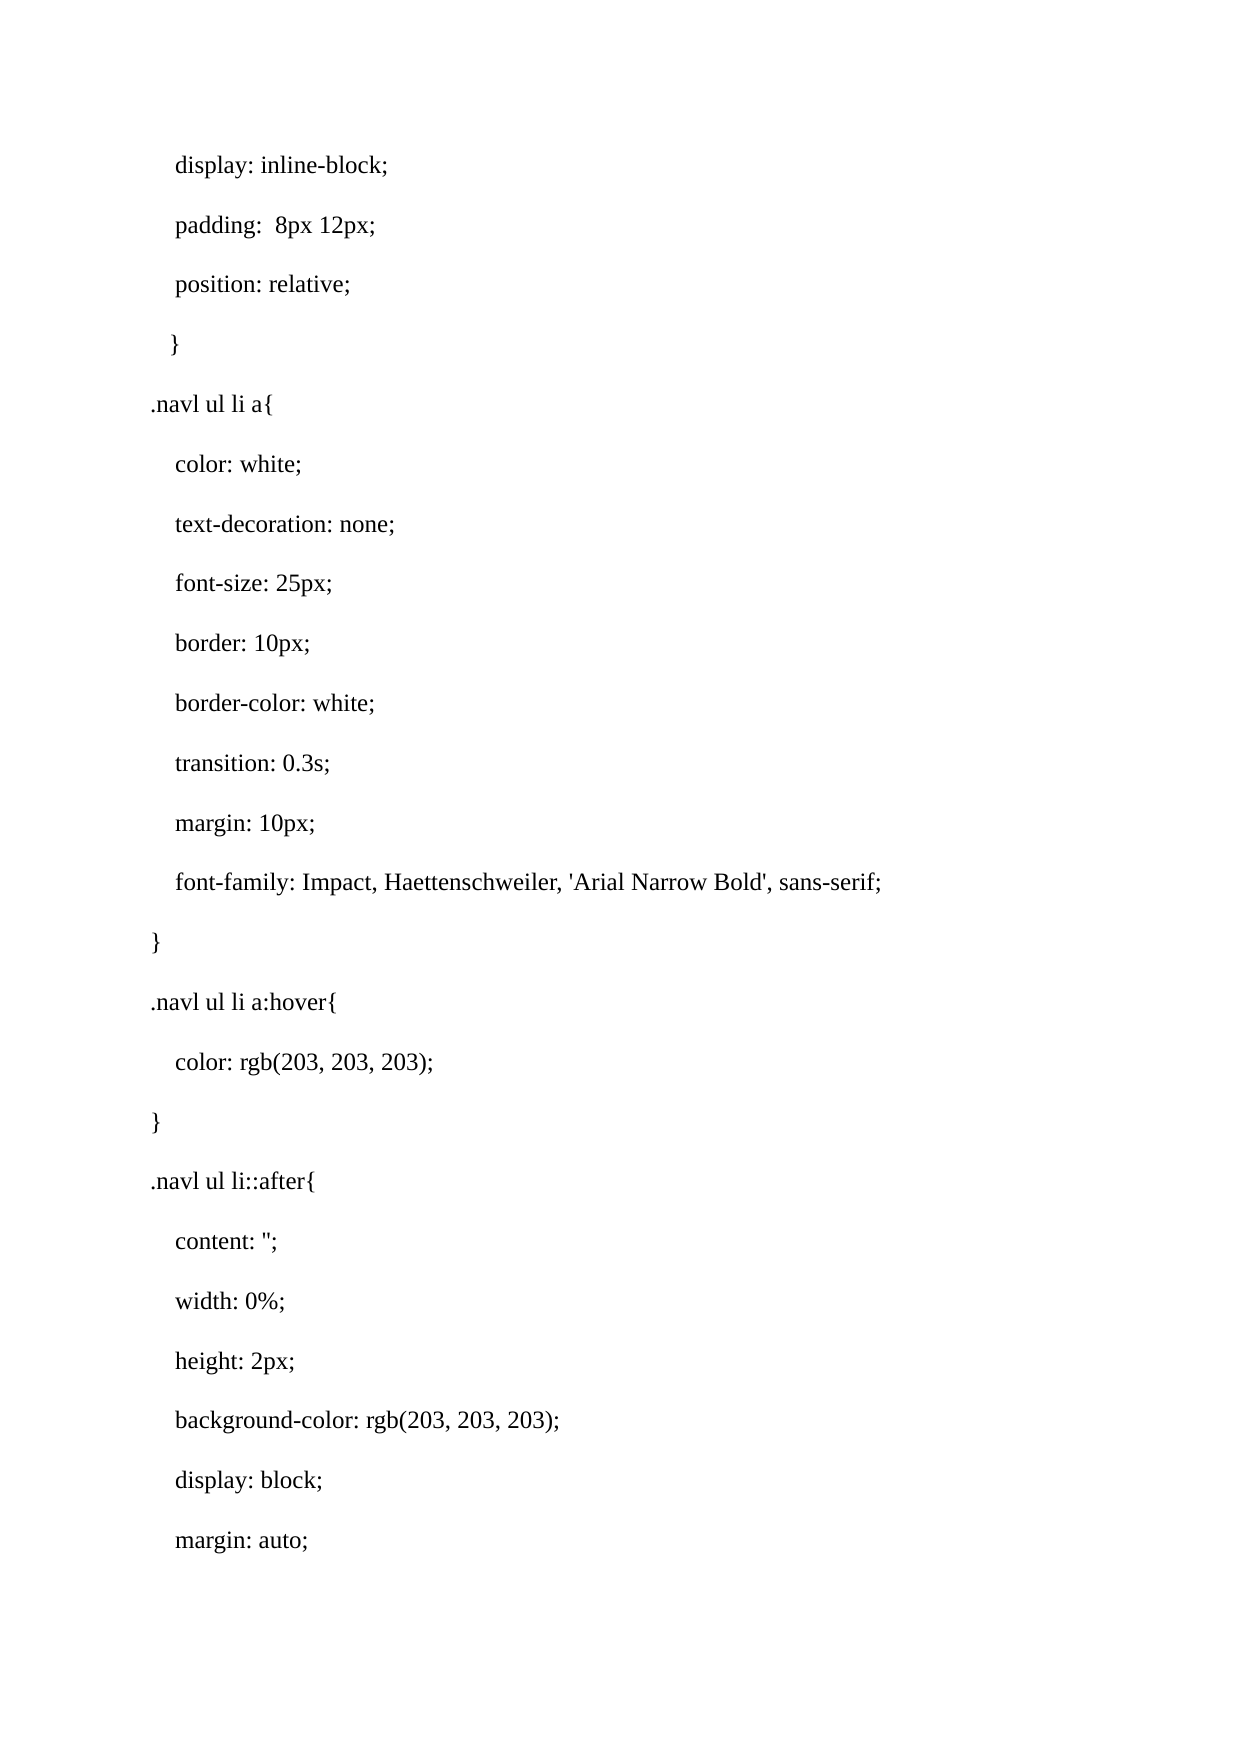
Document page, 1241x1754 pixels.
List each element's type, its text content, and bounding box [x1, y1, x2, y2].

text border: 10px; [150, 628, 1090, 657]
text position: relative; [150, 269, 1090, 298]
text margin: auto; [150, 1525, 1090, 1554]
text content: ''; [150, 1226, 1090, 1255]
text margin: 10px; [150, 808, 1090, 836]
text } [150, 1107, 1090, 1135]
text font-family: Impact, Haettenschweiler, 'Arial Narrow Bold', sans-serif; [150, 867, 1090, 896]
text .navl ul li::after{ [150, 1166, 1090, 1195]
text } [150, 329, 1090, 358]
text width: 0%; [150, 1286, 1090, 1315]
text display: inline-block; [150, 150, 1090, 179]
text .navl ul li a{ [150, 389, 1090, 418]
text font-size: 25px; [150, 568, 1090, 597]
text border-color: white; [150, 688, 1090, 717]
text display: block; [150, 1465, 1090, 1494]
text height: 2px; [150, 1346, 1090, 1374]
text color: white; [150, 449, 1090, 478]
text .navl ul li a:hover{ [150, 987, 1090, 1016]
text text-decoration: none; [150, 509, 1090, 537]
text } [150, 927, 1090, 956]
text background-color: rgb(203, 203, 203); [150, 1406, 1090, 1434]
text color: rgb(203, 203, 203); [150, 1047, 1090, 1076]
text transition: 0.3s; [150, 748, 1090, 777]
text padding: 8px 12px; [150, 210, 1090, 238]
